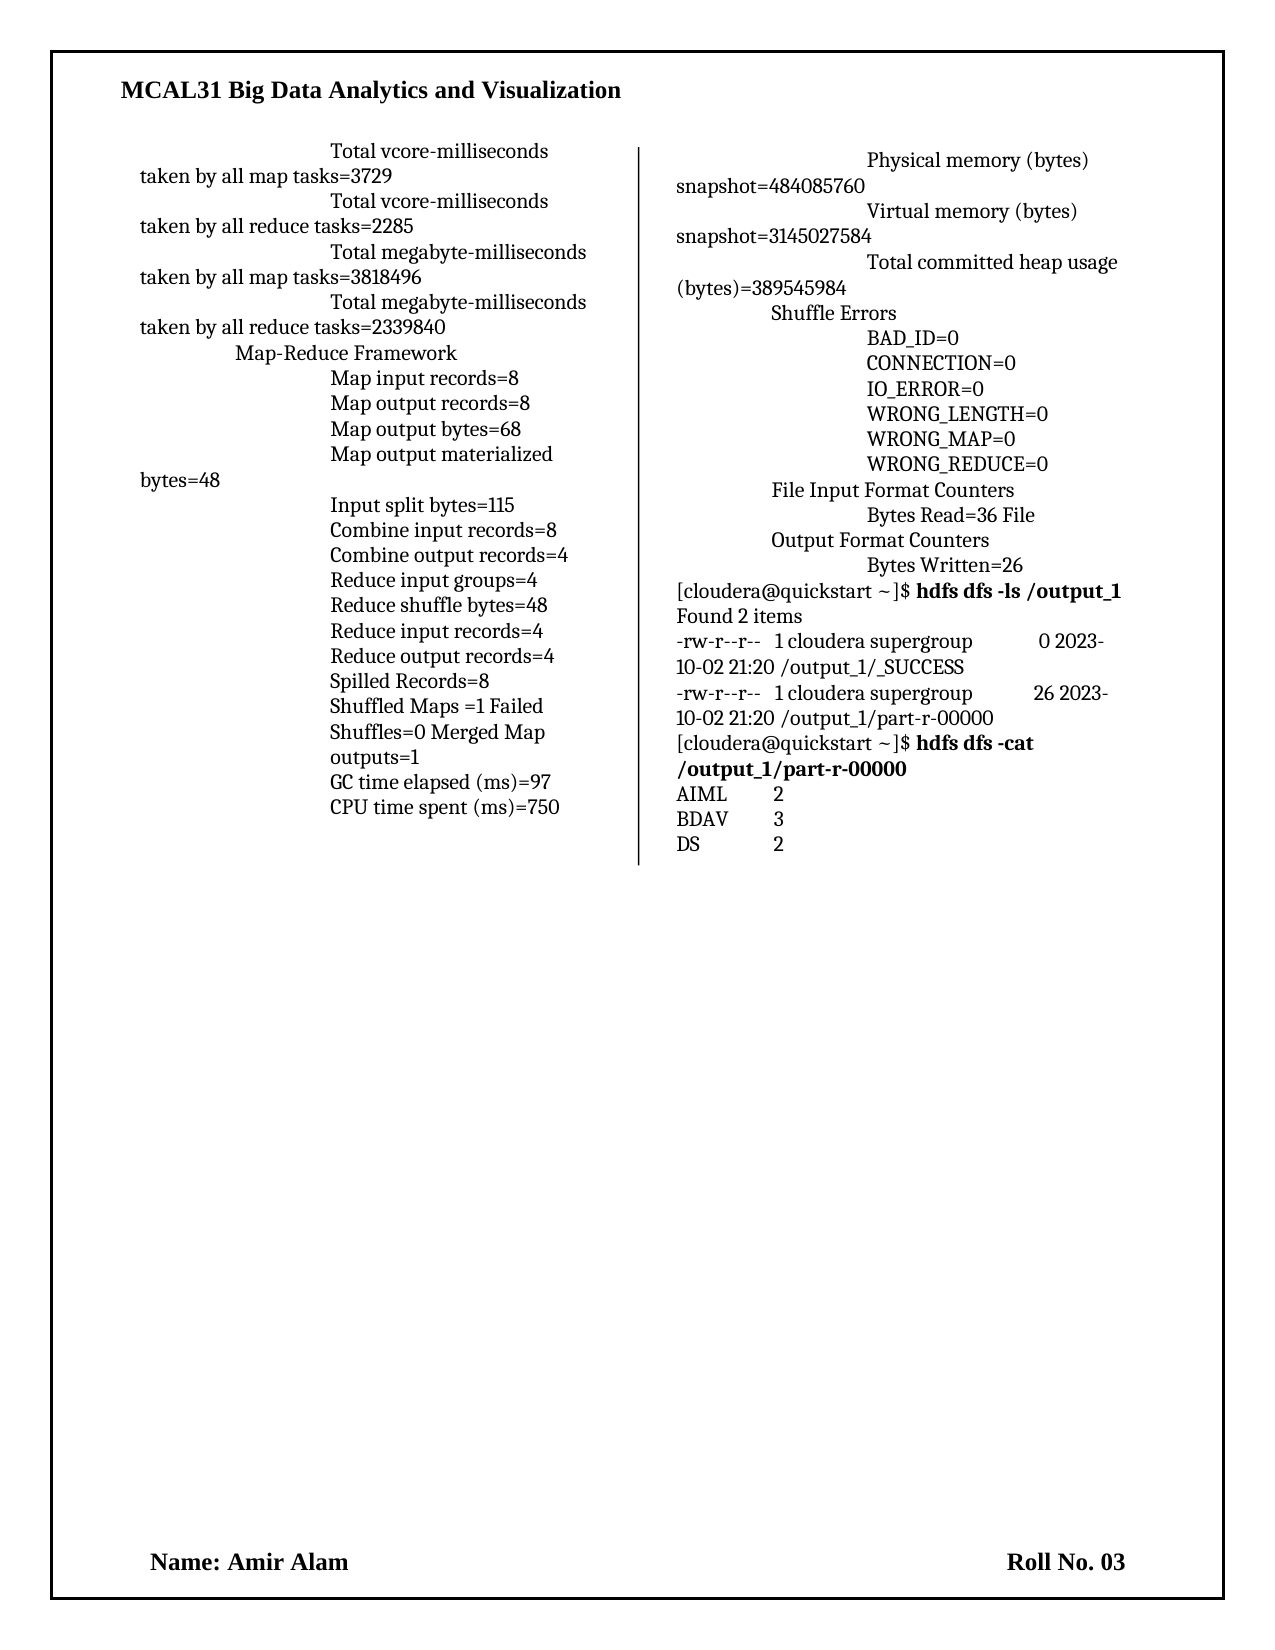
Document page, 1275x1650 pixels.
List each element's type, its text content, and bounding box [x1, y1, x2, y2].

text /output_1/part-r-00000 [676, 756, 1167, 781]
text Total megabyte-milliseconds taken by all map tasks=3818496 [139, 239, 602, 290]
text Shuffle Errors [771, 300, 1167, 326]
text File Input Format Counters [771, 477, 1167, 503]
text Bytes Read=36 File Output Format Counters [771, 503, 1040, 553]
text 10-02 21:20 /output_1/_SUCCESS [676, 654, 1167, 680]
text Physical memory (bytes) snapshot=484085760 [676, 148, 1102, 198]
text 10-02 21:20 /output_1/part-r-00000 [cloudera@quickstart ~]$ hdfs dfs -cat [676, 705, 1167, 756]
text BAD_ID=0 CONNECTION=0 IO_ERROR=0 WRONG_LENGTH=0 WRONG_MAP=0 WRONG_REDUCE=0 [867, 326, 1058, 477]
text bytes=48 [139, 467, 604, 492]
text BDAV 3 [676, 807, 1167, 832]
text Virtual memory (bytes) snapshot=3145027584 [676, 198, 1089, 249]
text -rw-r--r-- 1 cloudera supergroup 0 2023- [676, 629, 1167, 654]
text Map-Reduce Framework [235, 340, 604, 366]
text -rw-r--r-- 1 cloudera supergroup 26 2023- [676, 680, 1167, 705]
text Total vcore-milliseconds taken by all map tasks=3729 [139, 139, 562, 189]
text Input split bytes=115 Combine input records=8 Combine output records=4 Reduce input groups=4 Reduce shuffle bytes=48 Reduce input records=4 Reduce output records=4 Spilled Records=8 [330, 492, 583, 694]
text Total megabyte-milliseconds taken by all reduce tasks=2339840 [139, 290, 602, 340]
text DS 2 [676, 832, 1167, 857]
text Total committed heap usage [867, 249, 1167, 274]
text (bytes)=389545984 [676, 275, 1167, 300]
text Shuffled Maps =1 Failed Shuffles=0 Merged Map outputs=1 [330, 694, 548, 770]
text GC time elapsed (ms)=97 CPU time spent (ms)=750 [330, 770, 572, 820]
text Total vcore-milliseconds taken by all reduce tasks=2285 [139, 189, 562, 239]
text Map input records=8 Map output records=8 Map output bytes=68 Map output materialized [330, 366, 562, 467]
text AIML 2 [676, 781, 1167, 807]
text Bytes Written=26 [cloudera@quickstart ~]$ hdfs dfs -ls /output_1 Found 2 items [676, 553, 1138, 629]
